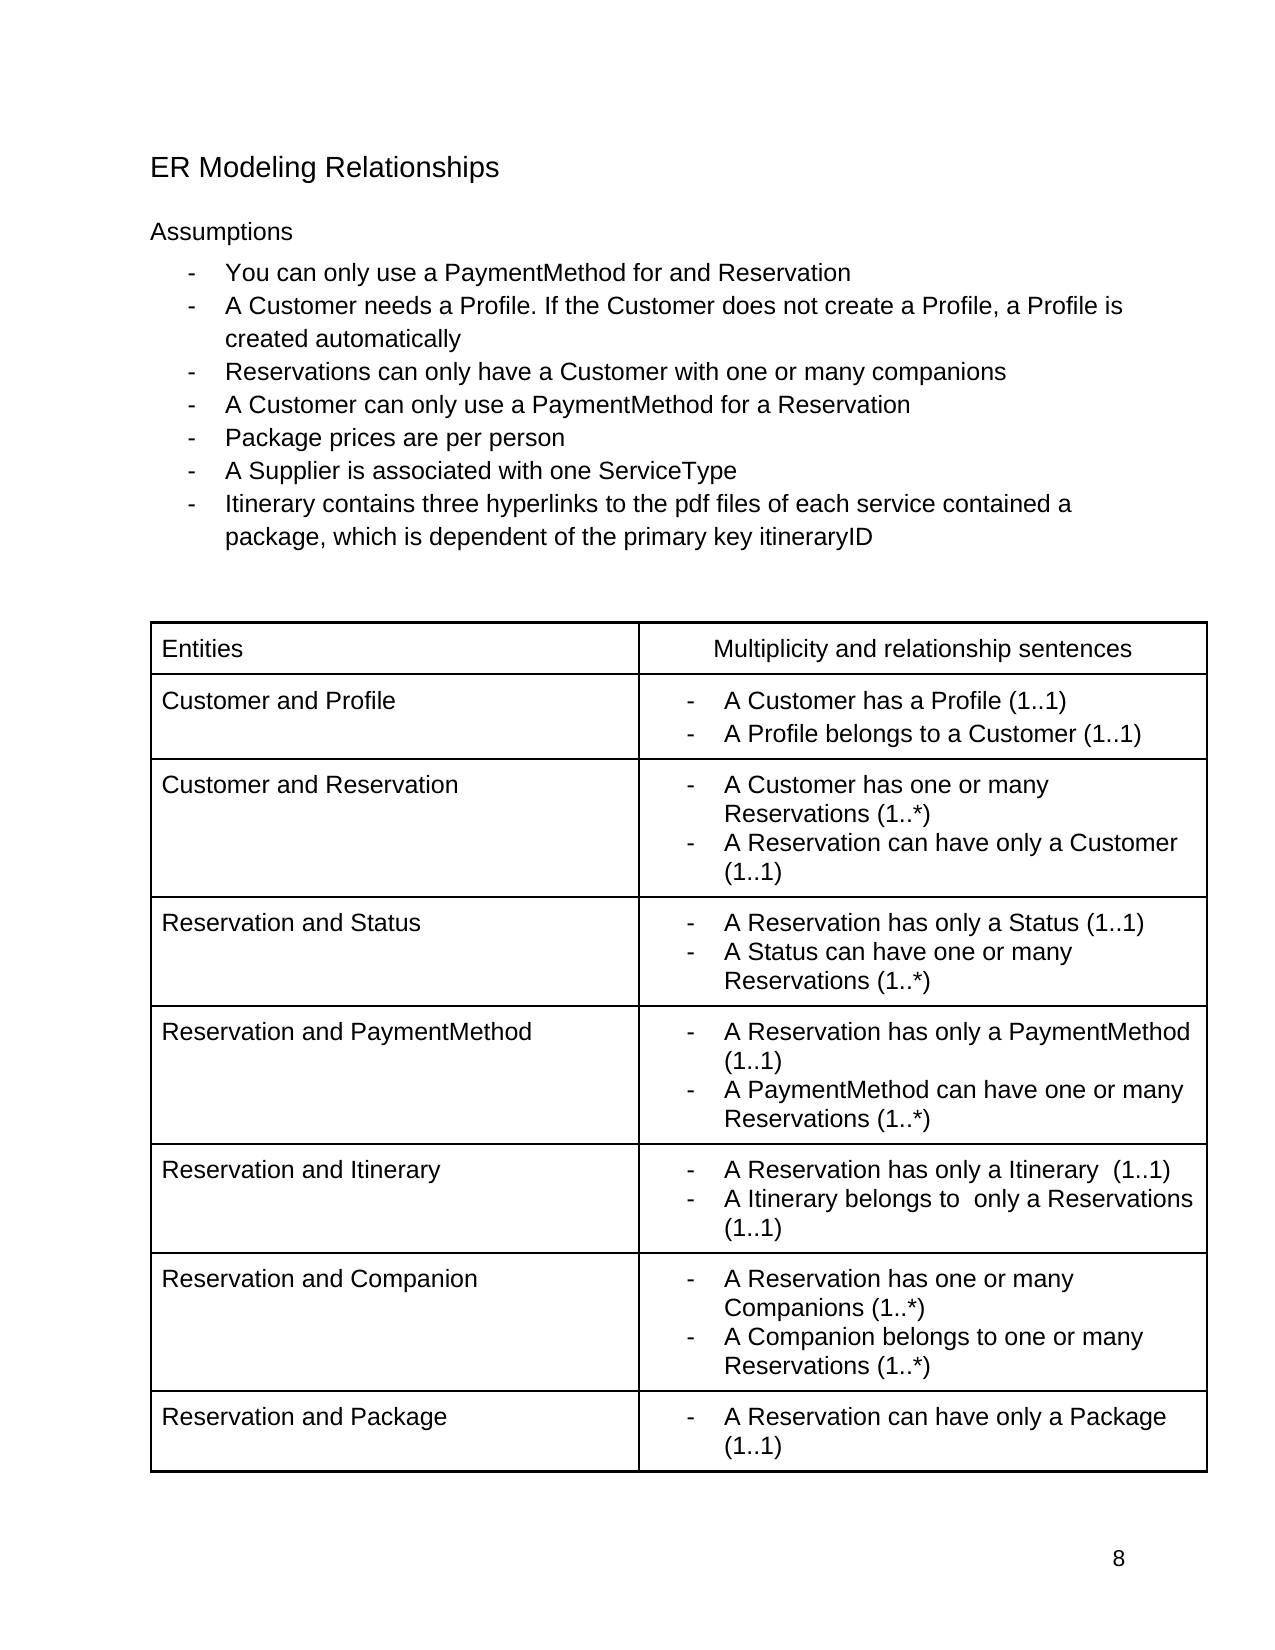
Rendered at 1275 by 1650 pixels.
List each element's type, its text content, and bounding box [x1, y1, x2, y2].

table_cell Customer and Reservation [152, 760, 638, 896]
table_header Entities [152, 624, 638, 673]
table_cell Reservation and PaymentMethod [152, 1007, 638, 1143]
table_cell A Reservation has only a PaymentMethod (1..1) A PaymentMethod can have one or many Reservations (1..*) [640, 1007, 1206, 1143]
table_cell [152, 1392, 638, 1470]
table_cell Reservation and Companion [152, 1254, 638, 1390]
table_cell Reservation and Itinerary [152, 1145, 638, 1252]
list A Customer needs a Profile. If the Customer does not create a Profile, a Profile is created automatically [187, 291, 1125, 353]
table_header Multiplicity and relationship sentences [640, 624, 1206, 673]
table_cell Customer and Profile [152, 675, 638, 758]
table_cell A Customer has one or many Reservations (1..*) A Reservation can have only a Customer (1..1) [640, 760, 1206, 896]
list Package prices are per person [187, 423, 1125, 452]
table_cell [640, 1392, 1206, 1470]
table_cell Reservation and Status [152, 898, 638, 1005]
list Itinerary contains three hyperlinks to the pdf files of each service contained a package, which is dependent of the primary key itineraryID [187, 489, 1125, 551]
table_cell A Reservation has only a Status (1..1) A Status can have one or many Reservations (1..*) [640, 898, 1206, 1005]
subtitle ER Modeling Relationships [150, 150, 1125, 183]
table_cell A Customer has a Profile (1..1) A Profile belongs to a Customer (1..1) [640, 675, 1206, 758]
list Reservations can only have a Customer with one or many companions [187, 357, 1125, 386]
list A Customer can only use a PaymentMethod for a Reservation [187, 390, 1125, 419]
table_cell A Reservation has one or many Companions (1..*) A Companion belongs to one or many Reservations (1..*) [640, 1254, 1206, 1390]
subtitle Assumptions [150, 217, 1125, 246]
list You can only use a PaymentMethod for and Reservation [187, 258, 1125, 287]
list A Supplier is associated with one ServiceType [187, 456, 1125, 485]
table_cell A Reservation has only a Itinerary (1..1) A Itinerary belongs to only a Reservations (1..1) [640, 1145, 1206, 1252]
